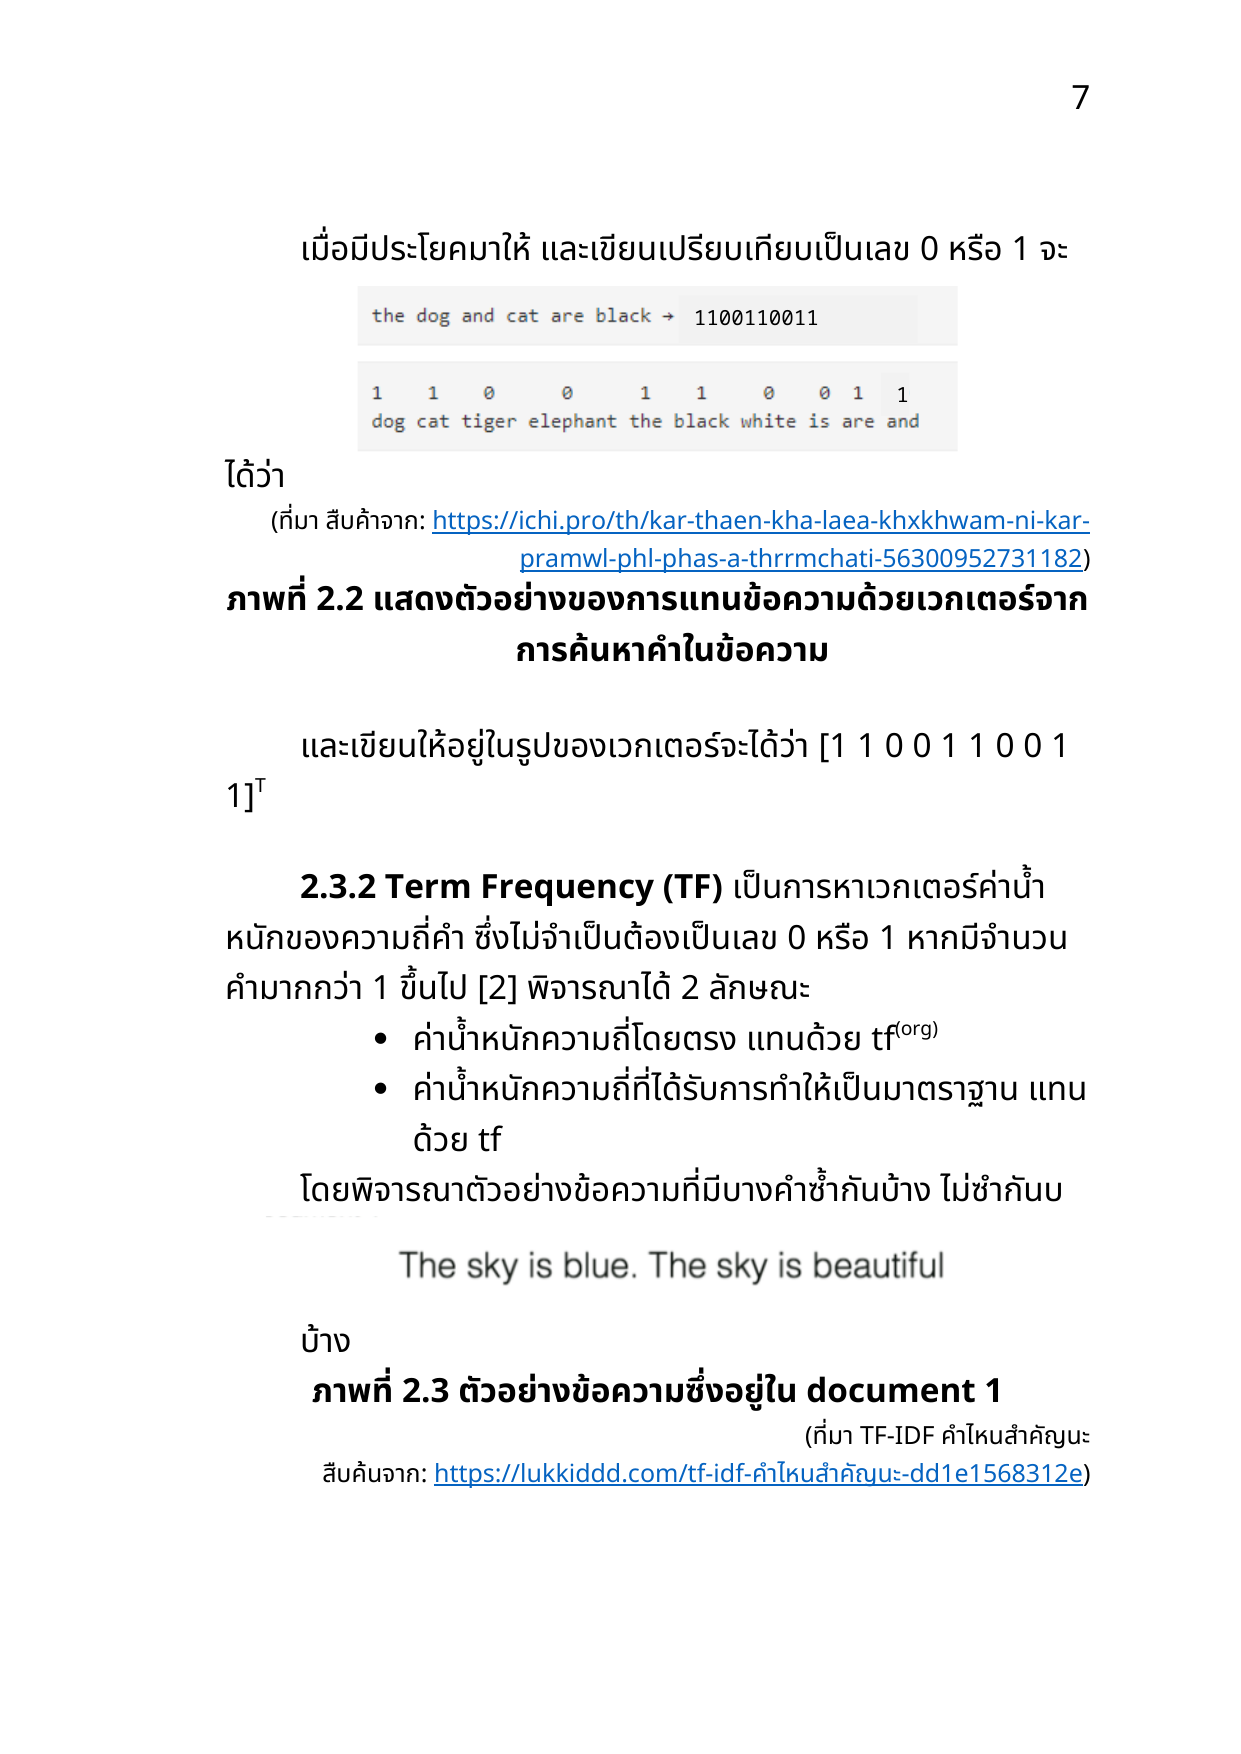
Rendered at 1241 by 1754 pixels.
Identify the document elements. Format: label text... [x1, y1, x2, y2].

text 2.3.2 Term Frequency (TF) เป็นการหาเวกเตอร์ค่าน้ำหนักของความถี่คำ ซึ่งไม่จำเป็นต้องเป็นเลข 0 หรือ 1 หากมีจำนวนคำมากกว่า 1 ขึ้นไป [2] พิจารณาได้ 2 ลักษณะ [225, 863, 1090, 1015]
text สืบค้นจาก: https://lukkiddd.com/tf-idf-คำไหนสำคัญนะ-dd1e1568312e) [300, 1456, 1090, 1494]
text ภาพที่ 2.3 ตัวอย่างข้อความซึ่งอยู่ใน document 1 [225, 1367, 1090, 1418]
text ภาพที่ 2.2 แสดงตัวอย่างของการแทนข้อความด้วยเวกเตอร์จากการค้นหาคำในข้อความ [225, 575, 1090, 676]
text (ที่มา สืบค้าจาก: https://ichi.pro/th/kar-thaen-kha-laea-khxkhwam-ni-kar-pramwl-phl-phas-a-thrrmchati-56300952731182) [225, 503, 1090, 575]
text (ที่มา TF-IDF คำไหนสำคัญนะ [300, 1418, 1090, 1456]
text และเขียนให้อยู่ในรูปของเวกเตอร์จะได้ว่า [1 1 0 0 1 1 0 0 1 1]T [225, 721, 1090, 817]
list ค่าน้ำหนักความถี่โดยตรง แทนด้วย tf(org) [375, 1015, 1090, 1065]
picture [357, 286, 958, 453]
picture [265, 1216, 1050, 1317]
list ค่าน้ำหนักความถี่ที่ได้รับการทำให้เป็นมาตราฐาน แทนด้วย tf [375, 1065, 1090, 1166]
